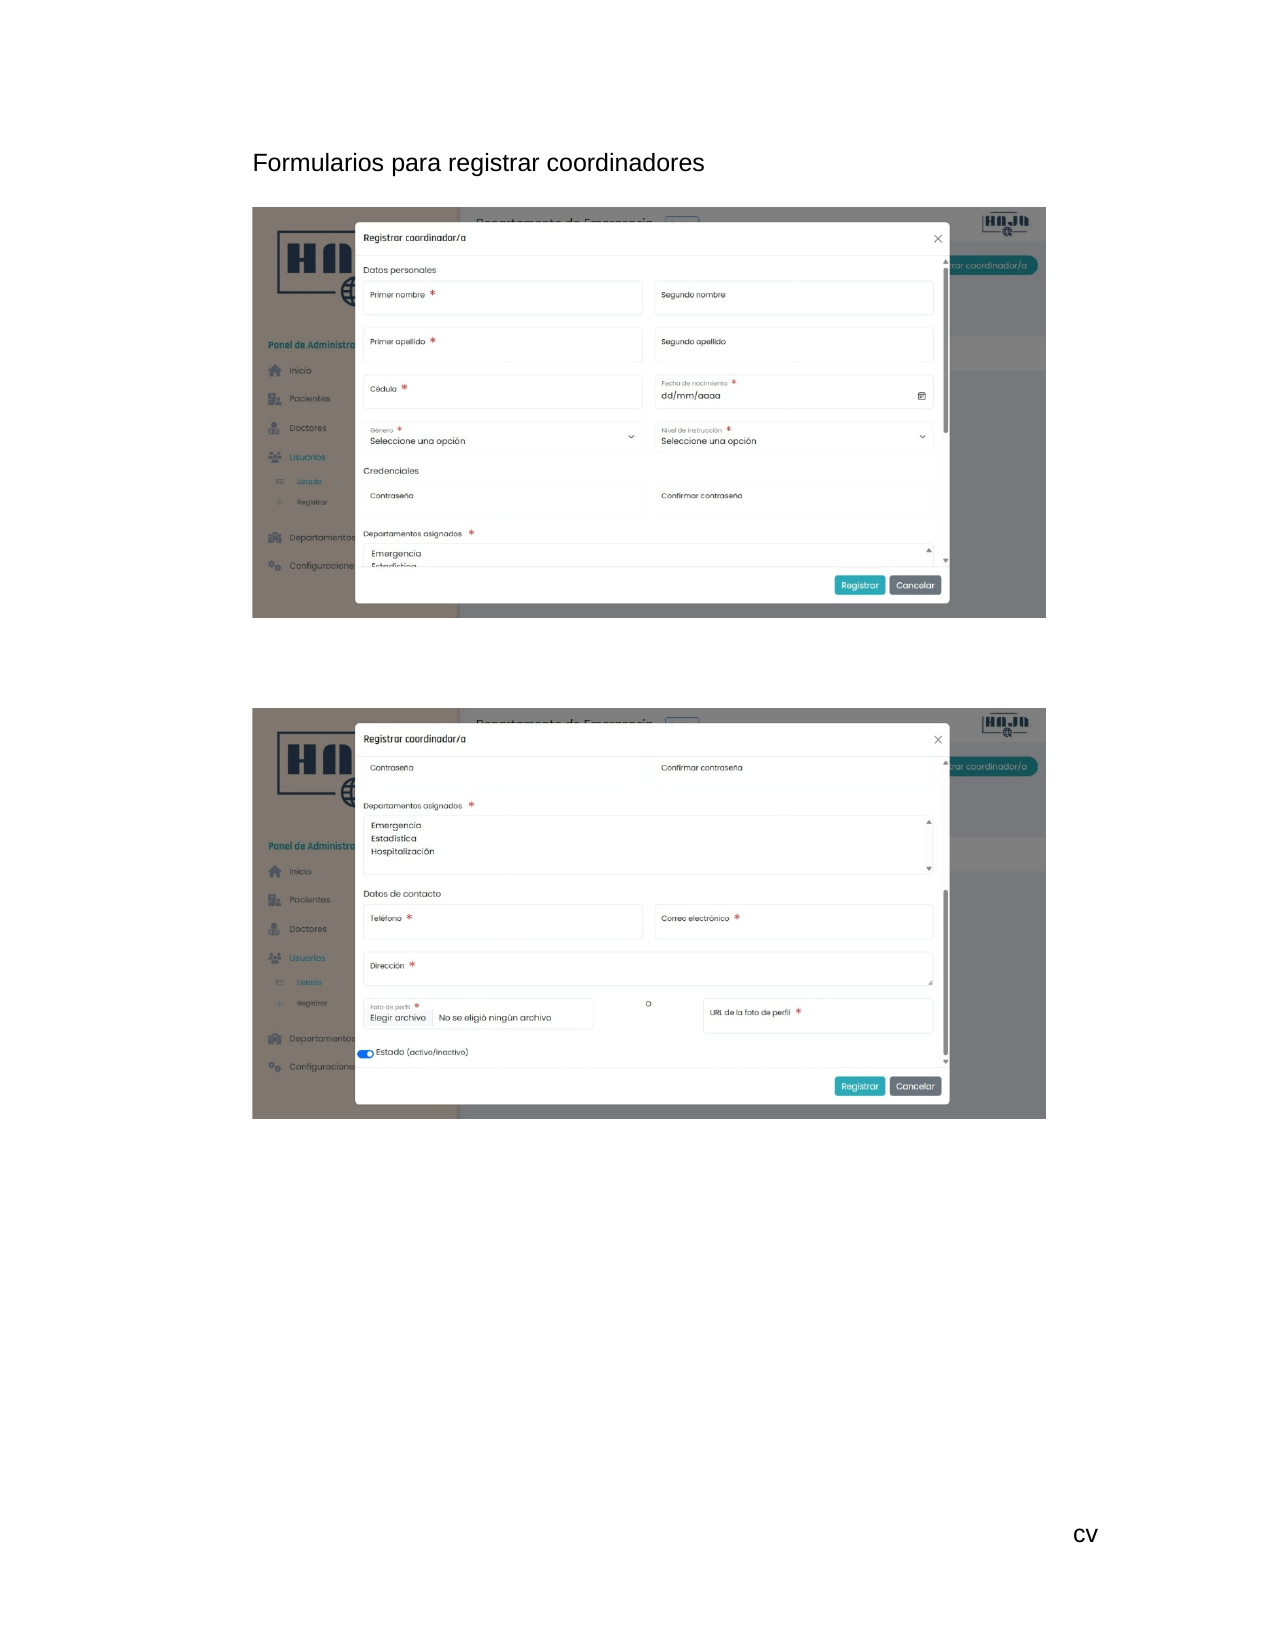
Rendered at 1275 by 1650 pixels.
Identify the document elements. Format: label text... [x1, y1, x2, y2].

picture [252, 207, 1046, 618]
picture [252, 708, 1046, 1119]
text Formularios para registrar coordinadores [252, 148, 1098, 176]
